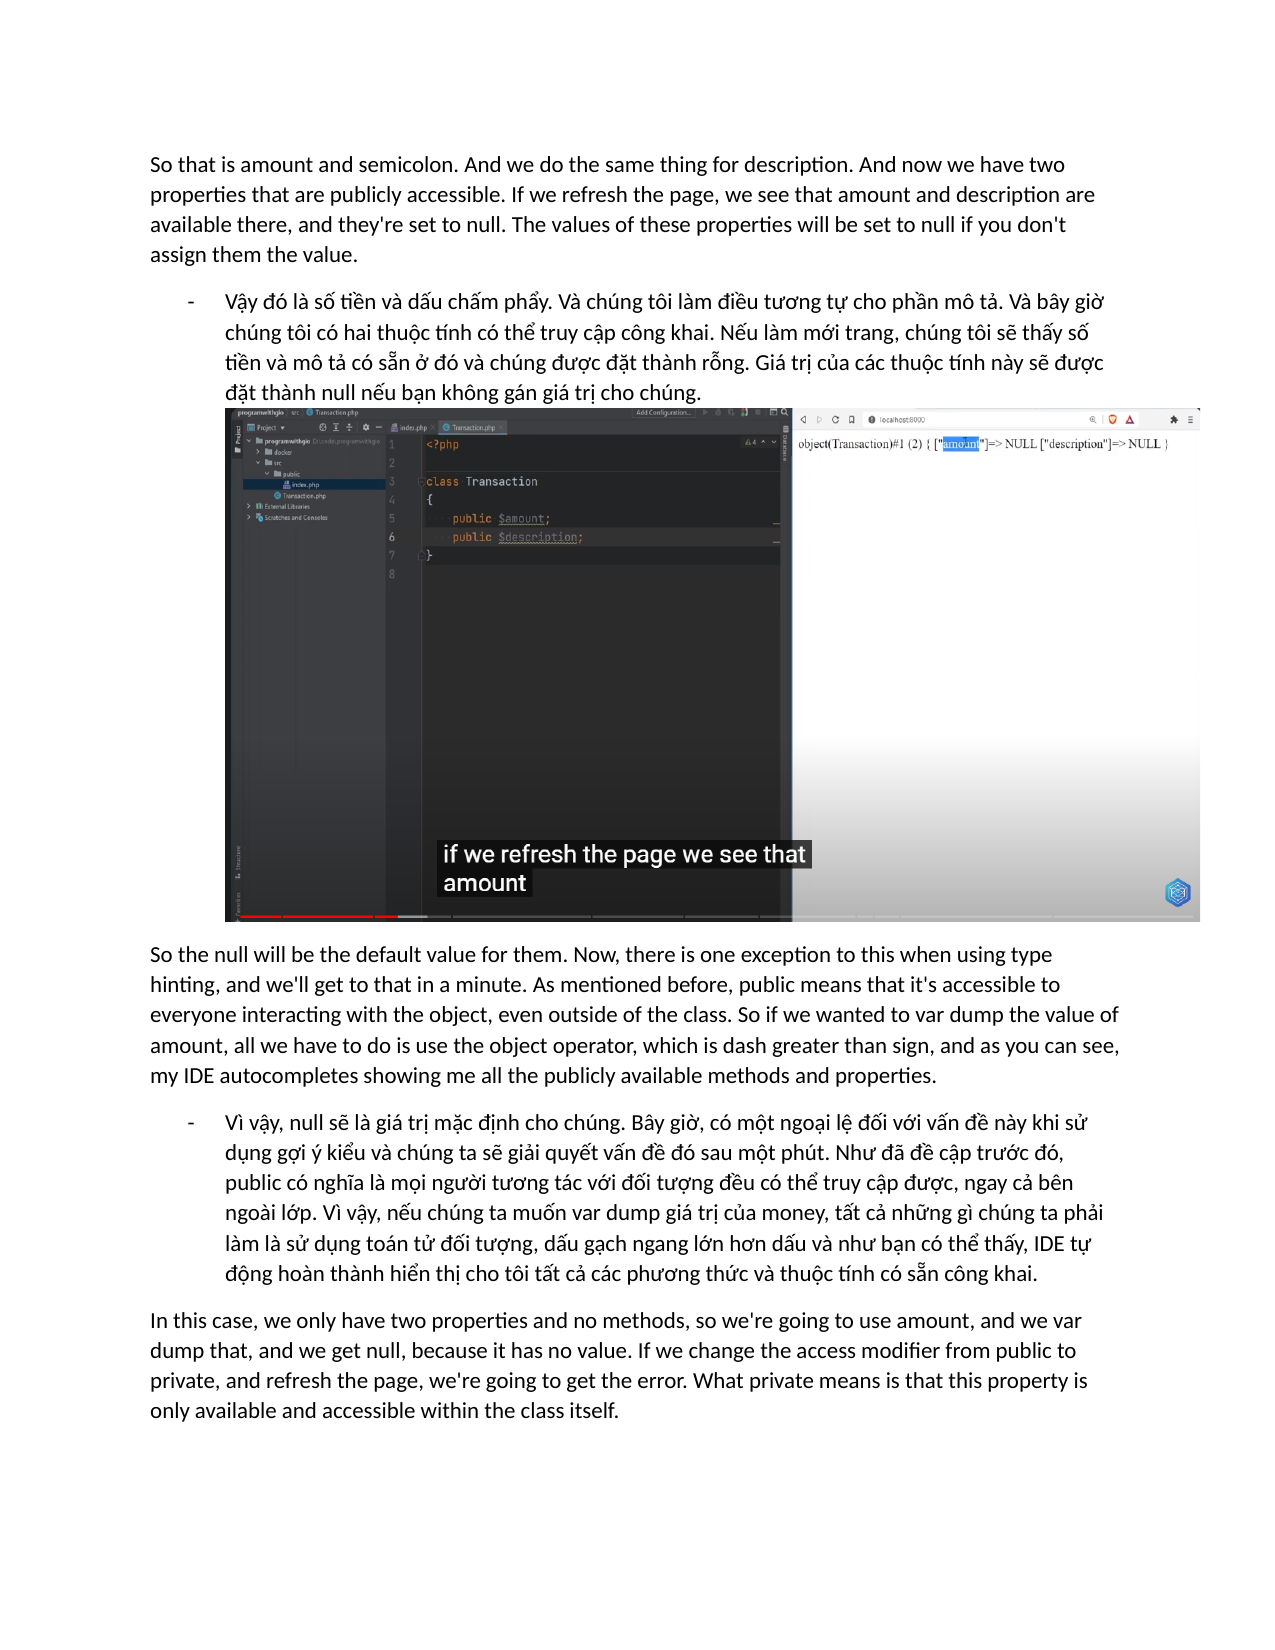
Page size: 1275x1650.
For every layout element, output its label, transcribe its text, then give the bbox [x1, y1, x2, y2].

text In this case, we only have two properties and no methods, so we're going to use amount, and we var dump that, and we get null, because it has no value. If we change the access modifier from public to private, and refresh the page, we're going to get the error. What private means is that this property is only available and accessible within the class itself. [150, 1306, 1125, 1424]
list Vì vậy, null sẽ là giá trị mặc định cho chúng. Bây giờ, có một ngoại lệ đối với vấn đề này khi sử dụng gợi ý kiểu và chúng ta sẽ giải quyết vấn đề đó sau một phút. Như đã đề cập trước đó, public có nghĩa là mọi người tương tác với đối tượng đều có thể truy cập được, ngay cả bên ngoài lớp. Vì vậy, nếu chúng ta muốn var dump giá trị của money, tất cả những gì chúng ta phải làm là sử dụng toán tử đối tượng, dấu gạch ngang lớn hơn dấu và như bạn có thể thấy, IDE tự động hoàn thành hiển thị cho tôi tất cả các phương thức và thuộc tính có sẵn công khai. [187, 1108, 1125, 1287]
picture [225, 408, 1200, 922]
list Vậy đó là số tiền và dấu chấm phẩy. Và chúng tôi làm điều tương tự cho phần mô tả. Và bây giờ chúng tôi có hai thuộc tính có thể truy cập công khai. Nếu làm mới trang, chúng tôi sẽ thấy số tiền và mô tả có sẵn ở đó và chúng được đặt thành rỗng. Giá trị của các thuộc tính này sẽ được đặt thành null nếu bạn không gán giá trị cho chúng. [187, 287, 1125, 406]
text So the null will be the default value for them. Now, there is one exception to this when using type hinting, and we'll get to that in a minute. As mentioned before, public means that it's accessible to everyone interacting with the object, even outside of the class. So if we wanted to var dump the value of amount, all we have to do is use the object operator, which is dash greater than sign, and as you can see, my IDE autocompletes showing me all the publicly available methods and properties. [150, 940, 1125, 1089]
text So that is amount and semicolon. And we do the same thing for description. And now we have two properties that are publicly accessible. If we refresh the page, we see that amount and description are available there, and they're set to null. The values of these properties will be set to null if you don't assign them the value. [150, 150, 1125, 269]
